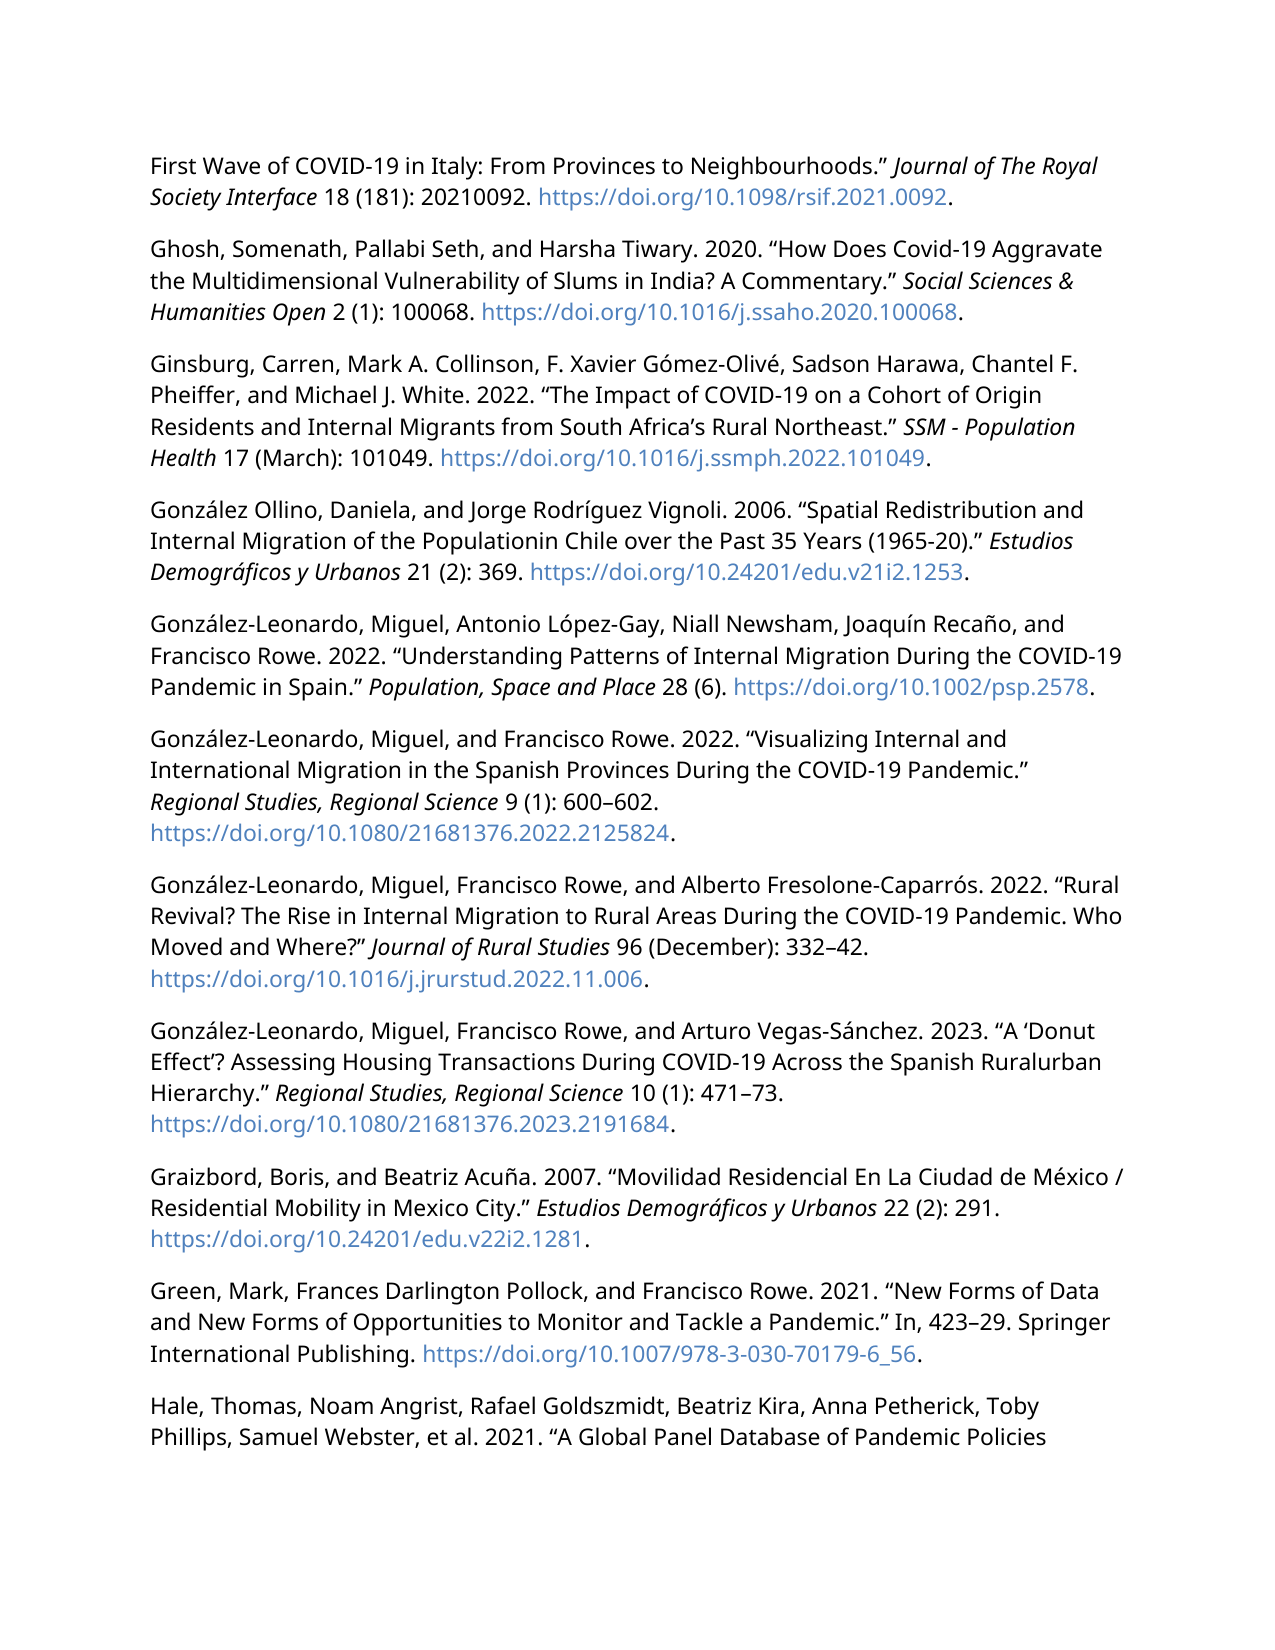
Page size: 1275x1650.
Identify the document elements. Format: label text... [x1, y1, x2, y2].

text González-Leonardo, Miguel, Antonio López-Gay, Niall Newsham, Joaquín Recaño, and Francisco Rowe. 2022. “Understanding Patterns of Internal Migration During the COVID-19 Pandemic in Spain.” Population, Space and Place 28 (6). https://doi.org/10.1002/psp.2578. [150, 608, 1125, 702]
text González-Leonardo, Miguel, Francisco Rowe, and Arturo Vegas-Sánchez. 2023. “A ‘Donut Effect’? Assessing Housing Transactions During COVID-19 Across the Spanish Ruralurban Hierarchy.” Regional Studies, Regional Science 10 (1): 471–73. https://doi.org/10.1080/21681376.2023.2191684. [150, 1014, 1125, 1139]
text Ginsburg, Carren, Mark A. Collinson, F. Xavier Gómez-Olivé, Sadson Harawa, Chantel F. Pheiffer, and Michael J. White. 2022. “The Impact of COVID-19 on a Cohort of Origin Residents and Internal Migrants from South Africa’s Rural Northeast.” SSM - Population Health 17 (March): 101049. https://doi.org/10.1016/j.ssmph.2022.101049. [150, 348, 1125, 473]
text Green, Mark, Frances Darlington Pollock, and Francisco Rowe. 2021. “New Forms of Data and New Forms of Opportunities to Monitor and Tackle a Pandemic.” In, 423–29. Springer International Publishing. https://doi.org/10.1007/978-3-030-70179-6_56. [150, 1275, 1125, 1369]
text Ghosh, Somenath, Pallabi Seth, and Harsha Tiwary. 2020. “How Does Covid-19 Aggravate the Multidimensional Vulnerability of Slums in India? A Commentary.” Social Sciences & Humanities Open 2 (1): 100068. https://doi.org/10.1016/j.ssaho.2020.100068. [150, 233, 1125, 327]
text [150, 1389, 1125, 1452]
text González-Leonardo, Miguel, Francisco Rowe, and Alberto Fresolone-Caparrós. 2022. “Rural Revival? The Rise in Internal Migration to Rural Areas During the COVID-19 Pandemic. Who Moved and Where?” Journal of Rural Studies 96 (December): 332–42. https://doi.org/10.1016/j.jrurstud.2022.11.006. [150, 869, 1125, 994]
text Graizbord, Boris, and Beatriz Acuña. 2007. “Movilidad Residencial En La Ciudad de México / Residential Mobility in Mexico City.” Estudios Demográficos y Urbanos 22 (2): 291. https://doi.org/10.24201/edu.v22i2.1281. [150, 1160, 1125, 1254]
text González Ollino, Daniela, and Jorge Rodríguez Vignoli. 2006. “Spatial Redistribution and Internal Migration of the Populationin Chile over the Past 35 Years (1965-20).” Estudios Demográficos y Urbanos 21 (2): 369. https://doi.org/10.24201/edu.v21i2.1253. [150, 494, 1125, 587]
text González-Leonardo, Miguel, and Francisco Rowe. 2022. “Visualizing Internal and International Migration in the Spanish Provinces During the COVID-19 Pandemic.” Regional Studies, Regional Science 9 (1): 600–602. https://doi.org/10.1080/21681376.2022.2125824. [150, 723, 1125, 848]
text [150, 150, 1125, 212]
